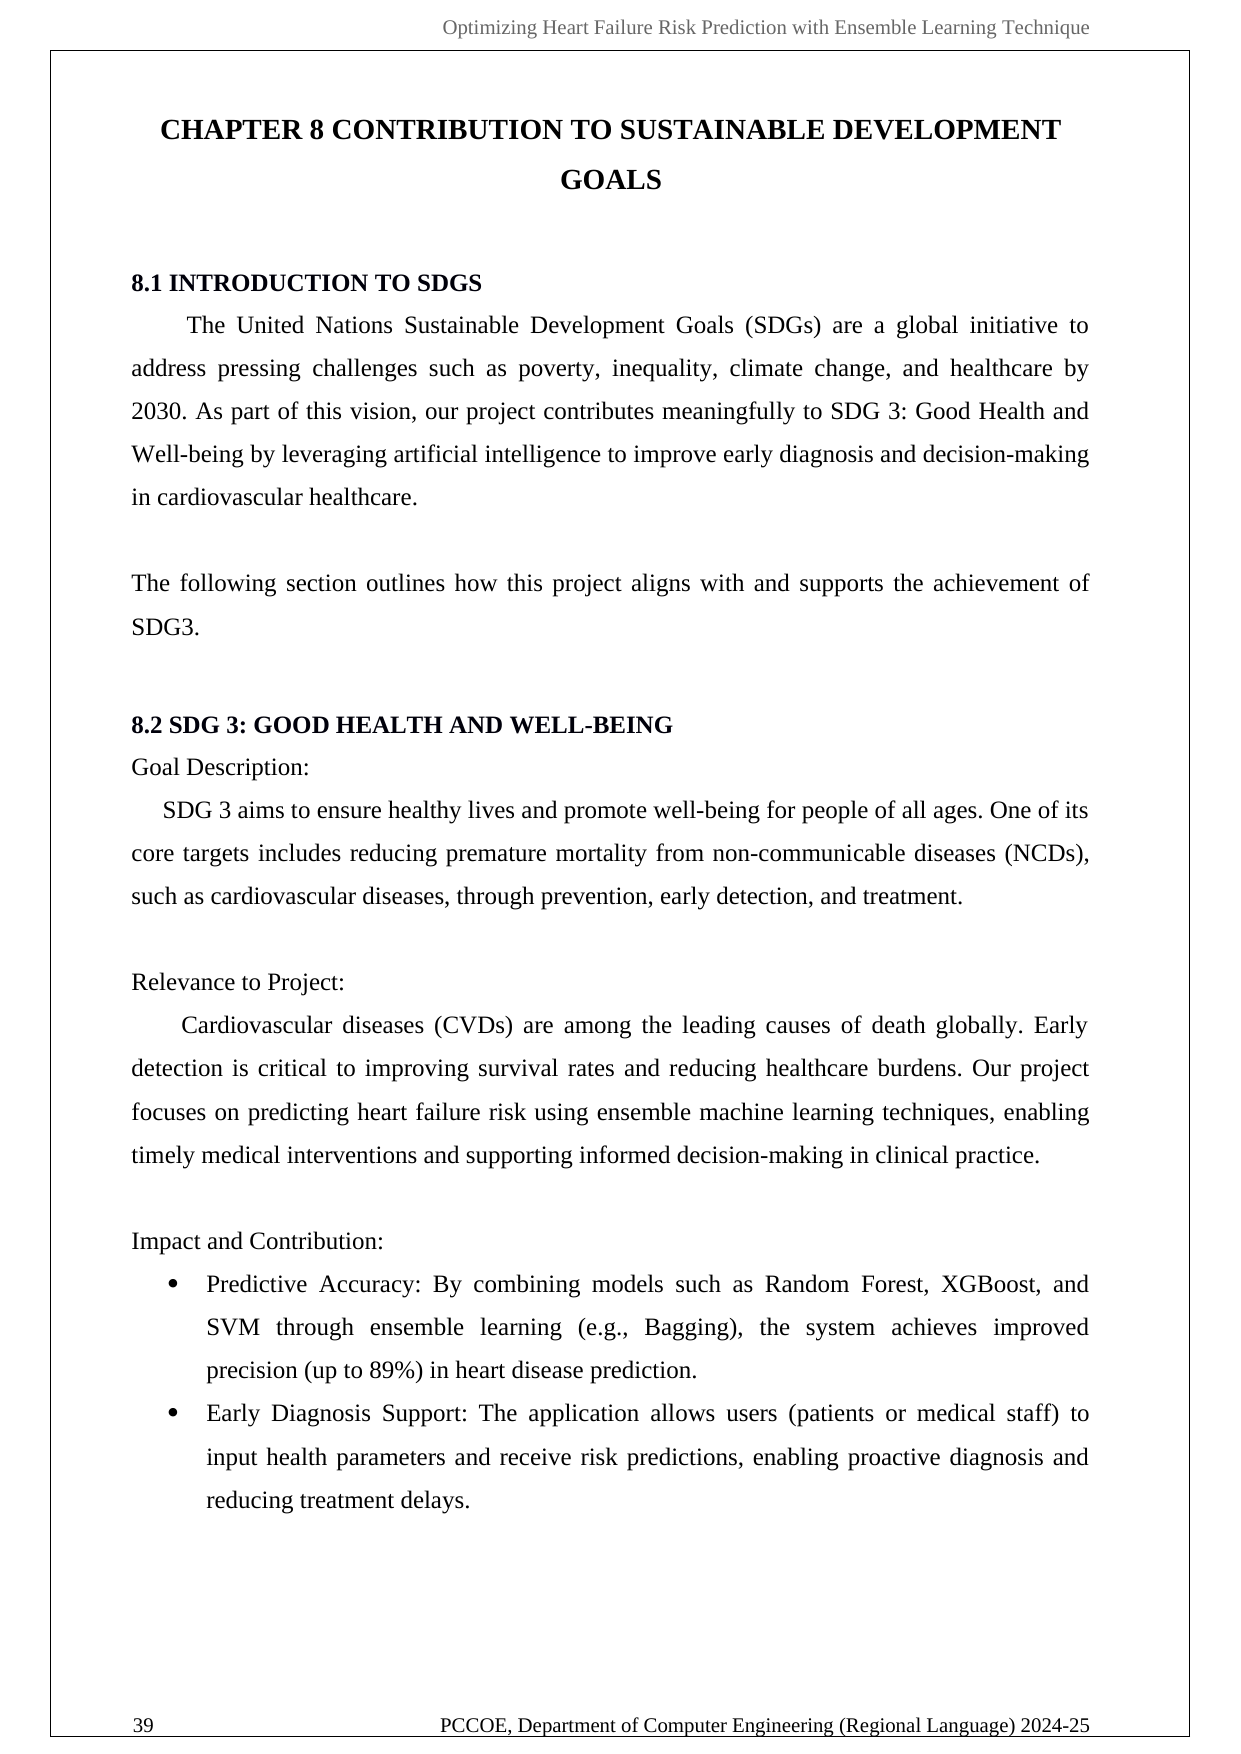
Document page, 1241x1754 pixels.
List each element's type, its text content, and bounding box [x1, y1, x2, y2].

text 8.1 INTRODUCTION TO SDGS [131, 268, 1090, 297]
text Relevance to Project: [131, 967, 1090, 996]
text Cardiovascular diseases (CVDs) are among the leading causes of death globally. Early detection is critical to improving survival rates and reducing healthcare burdens. Our project focuses on predicting heart failure risk using ensemble machine learning techniques, enabling timely medical interventions and supporting informed decision-making in clinical practice. [131, 1010, 1090, 1168]
text The United Nations Sustainable Development Goals (SDGs) are a global initiative to address pressing challenges such as poverty, inequality, climate change, and healthcare by 2030. As part of this vision, our project contributes meaningfully to SDG 3: Good Health and Well-being by leveraging artificial intelligence to improve early diagnosis and decision-making in cardiovascular healthcare. [131, 310, 1090, 511]
text The following section outlines how this project aligns with and supports the achievement of SDG3. [131, 568, 1090, 640]
subtitle CHAPTER 8 CONTRIBUTION TO SUSTAINABLE DEVELOPMENT GOALS [131, 112, 1090, 196]
text 8.2 SDG 3: GOOD HEALTH AND WELL-BEING [131, 710, 1090, 739]
list Predictive Accuracy: By combining models such as Random Forest, XGBoost, and SVM through ensemble learning (e.g., Bagging), the system achieves improved precision (up to 89%) in heart disease prediction. [168, 1269, 1090, 1384]
list Early Diagnosis Support: The application allows users (patients or medical staff) to input health parameters and receive risk predictions, enabling proactive diagnosis and reducing treatment delays. [168, 1398, 1090, 1513]
text SDG 3 aims to ensure healthy lives and promote well-being for people of all ages. One of its core targets includes reducing premature mortality from non-communicable diseases (NCDs), such as cardiovascular diseases, through prevention, early detection, and treatment. [131, 795, 1090, 910]
text Goal Description: [131, 752, 1090, 780]
text Impact and Contribution: [131, 1226, 1090, 1255]
